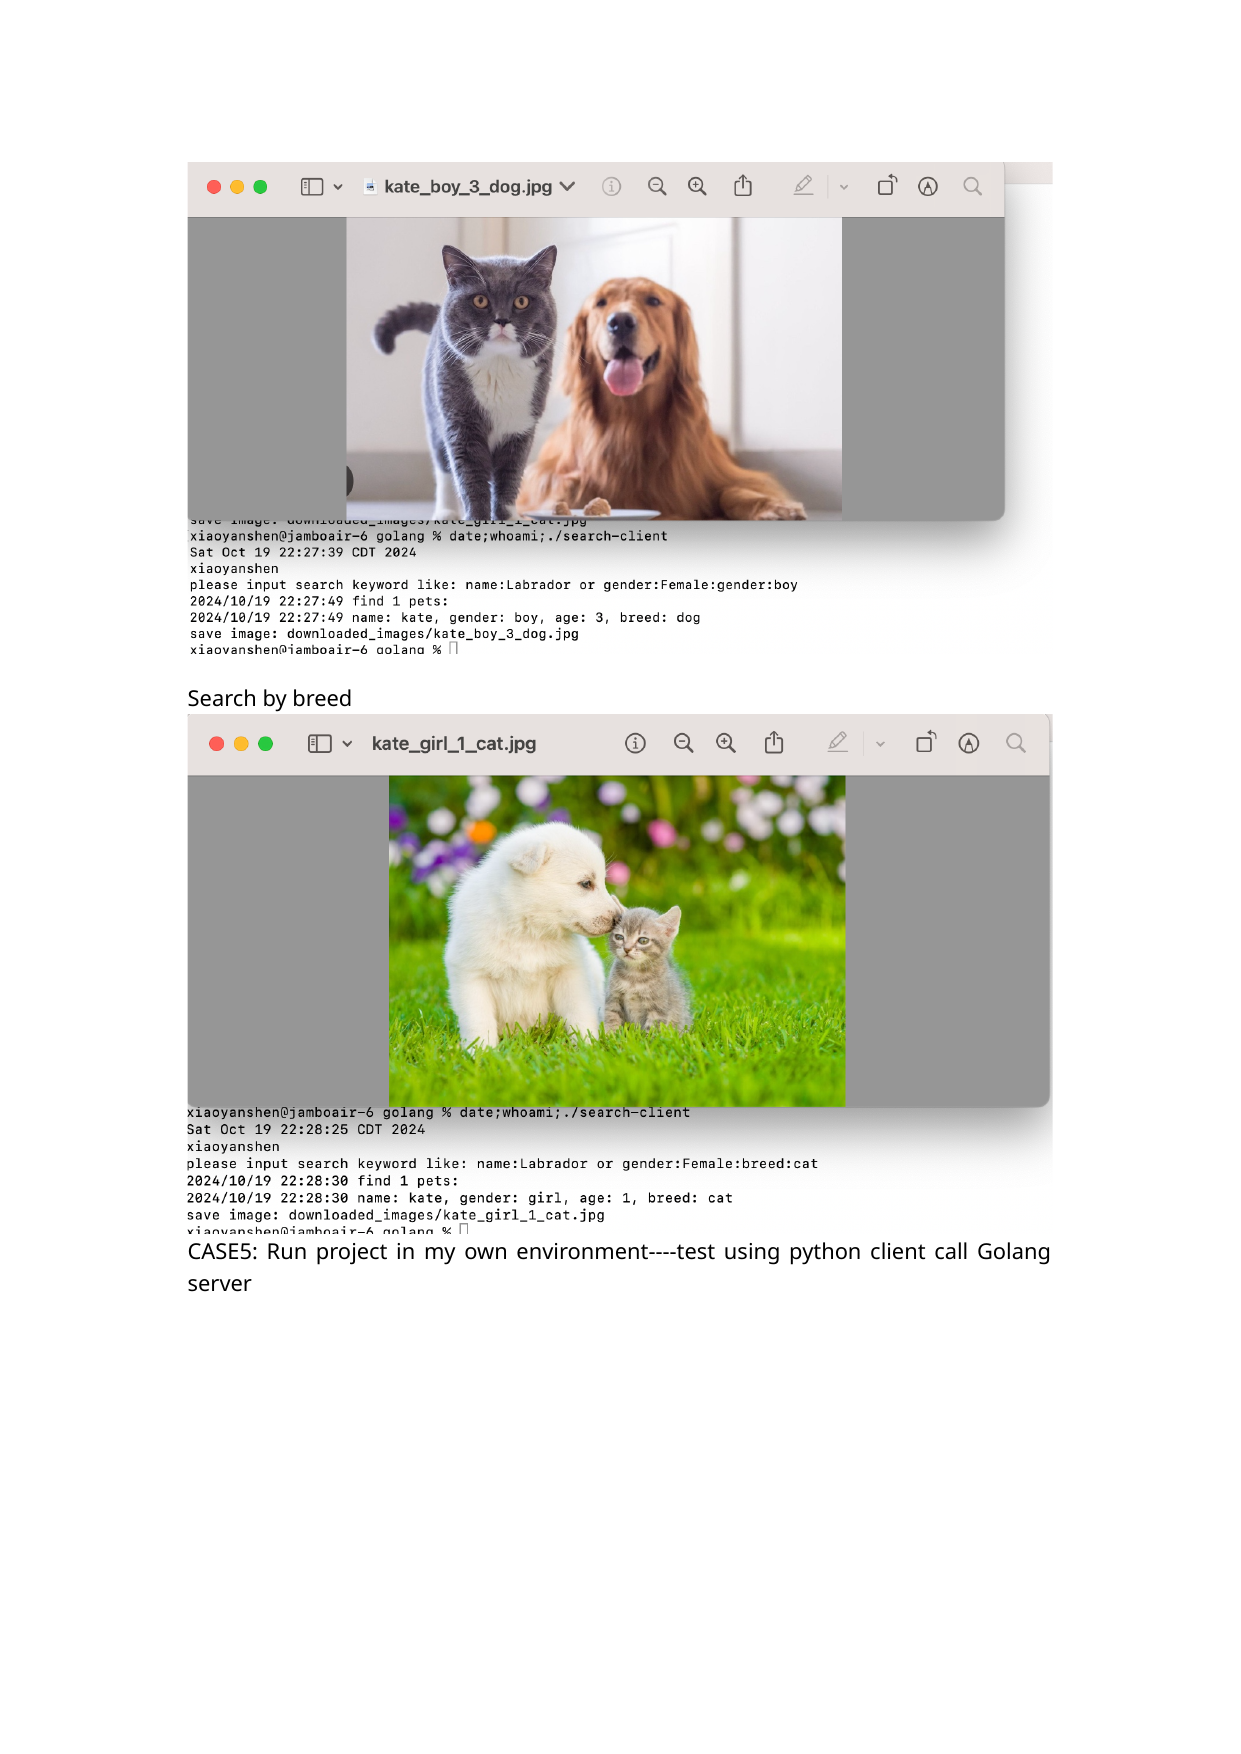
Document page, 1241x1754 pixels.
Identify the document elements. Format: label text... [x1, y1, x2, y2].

picture [187, 714, 1053, 1234]
picture [187, 162, 1053, 654]
text CASE5: Run project in my own environment----test using python client call Golang server [187, 1234, 1053, 1299]
text Search by breed [187, 682, 1053, 714]
